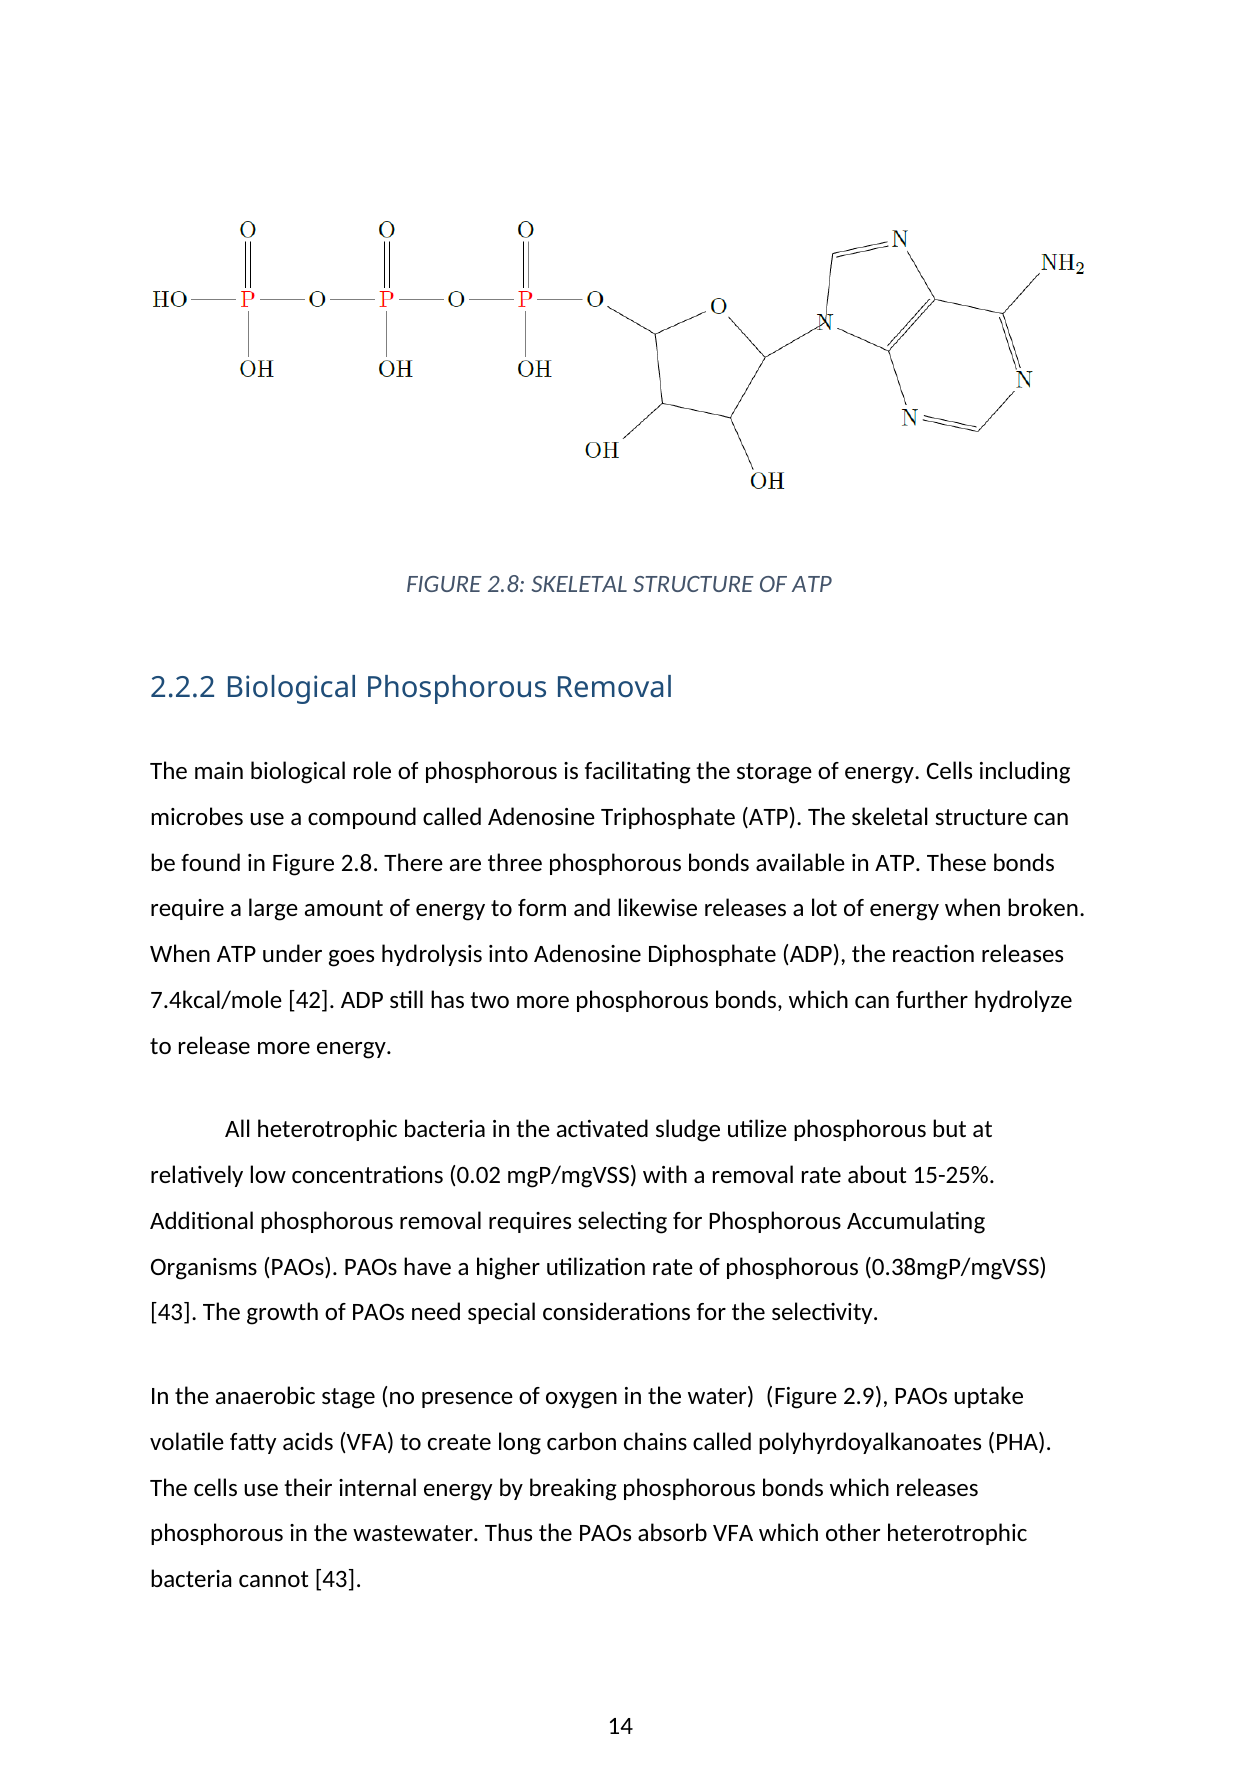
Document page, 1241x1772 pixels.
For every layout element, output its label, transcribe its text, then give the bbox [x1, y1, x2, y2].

picture [150, 150, 1090, 507]
subtitle 2.2.2 Biological Phosphorous Removal [150, 667, 1090, 706]
text All heterotrophic bacteria in the activated sludge utilize phosphorous but at relatively low concentrations (0.02 mgP/mgVSS) with a removal rate about 15-25%. Additional phosphorous removal requires selecting for Phosphorous Accumulating Organisms (PAOs). PAOs have a higher utilization rate of phosphorous (0.38mgP/mgVSS) [43]. The growth of PAOs need special considerations for the selectivity. [150, 1114, 1090, 1327]
